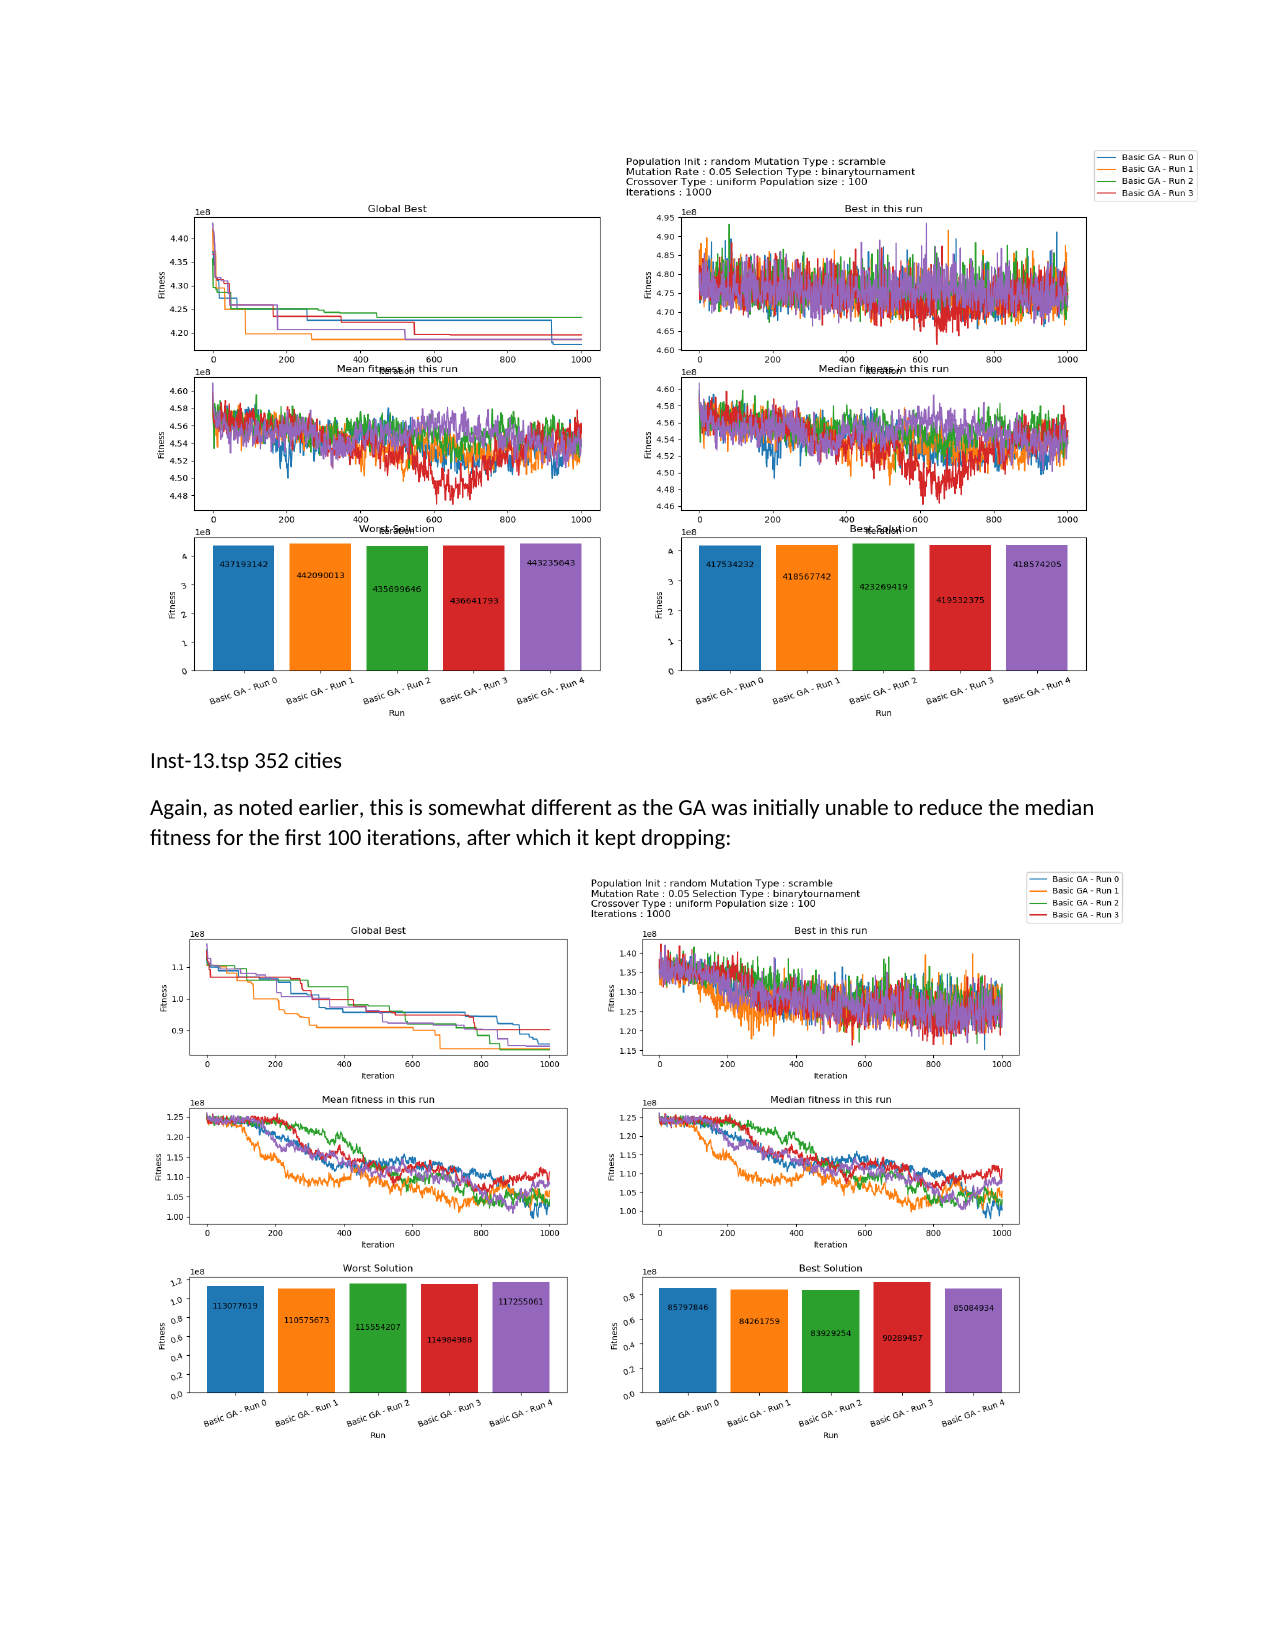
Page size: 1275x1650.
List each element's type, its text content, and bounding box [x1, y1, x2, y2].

picture [150, 150, 1200, 727]
text Inst-13.tsp 352 cities [150, 746, 1125, 774]
picture [150, 869, 1125, 1450]
text Again, as noted earlier, this is somewhat different as the GA was initially unable to reduce the median fitness for the first 100 iterations, after which it kept dropping: [150, 793, 1125, 851]
